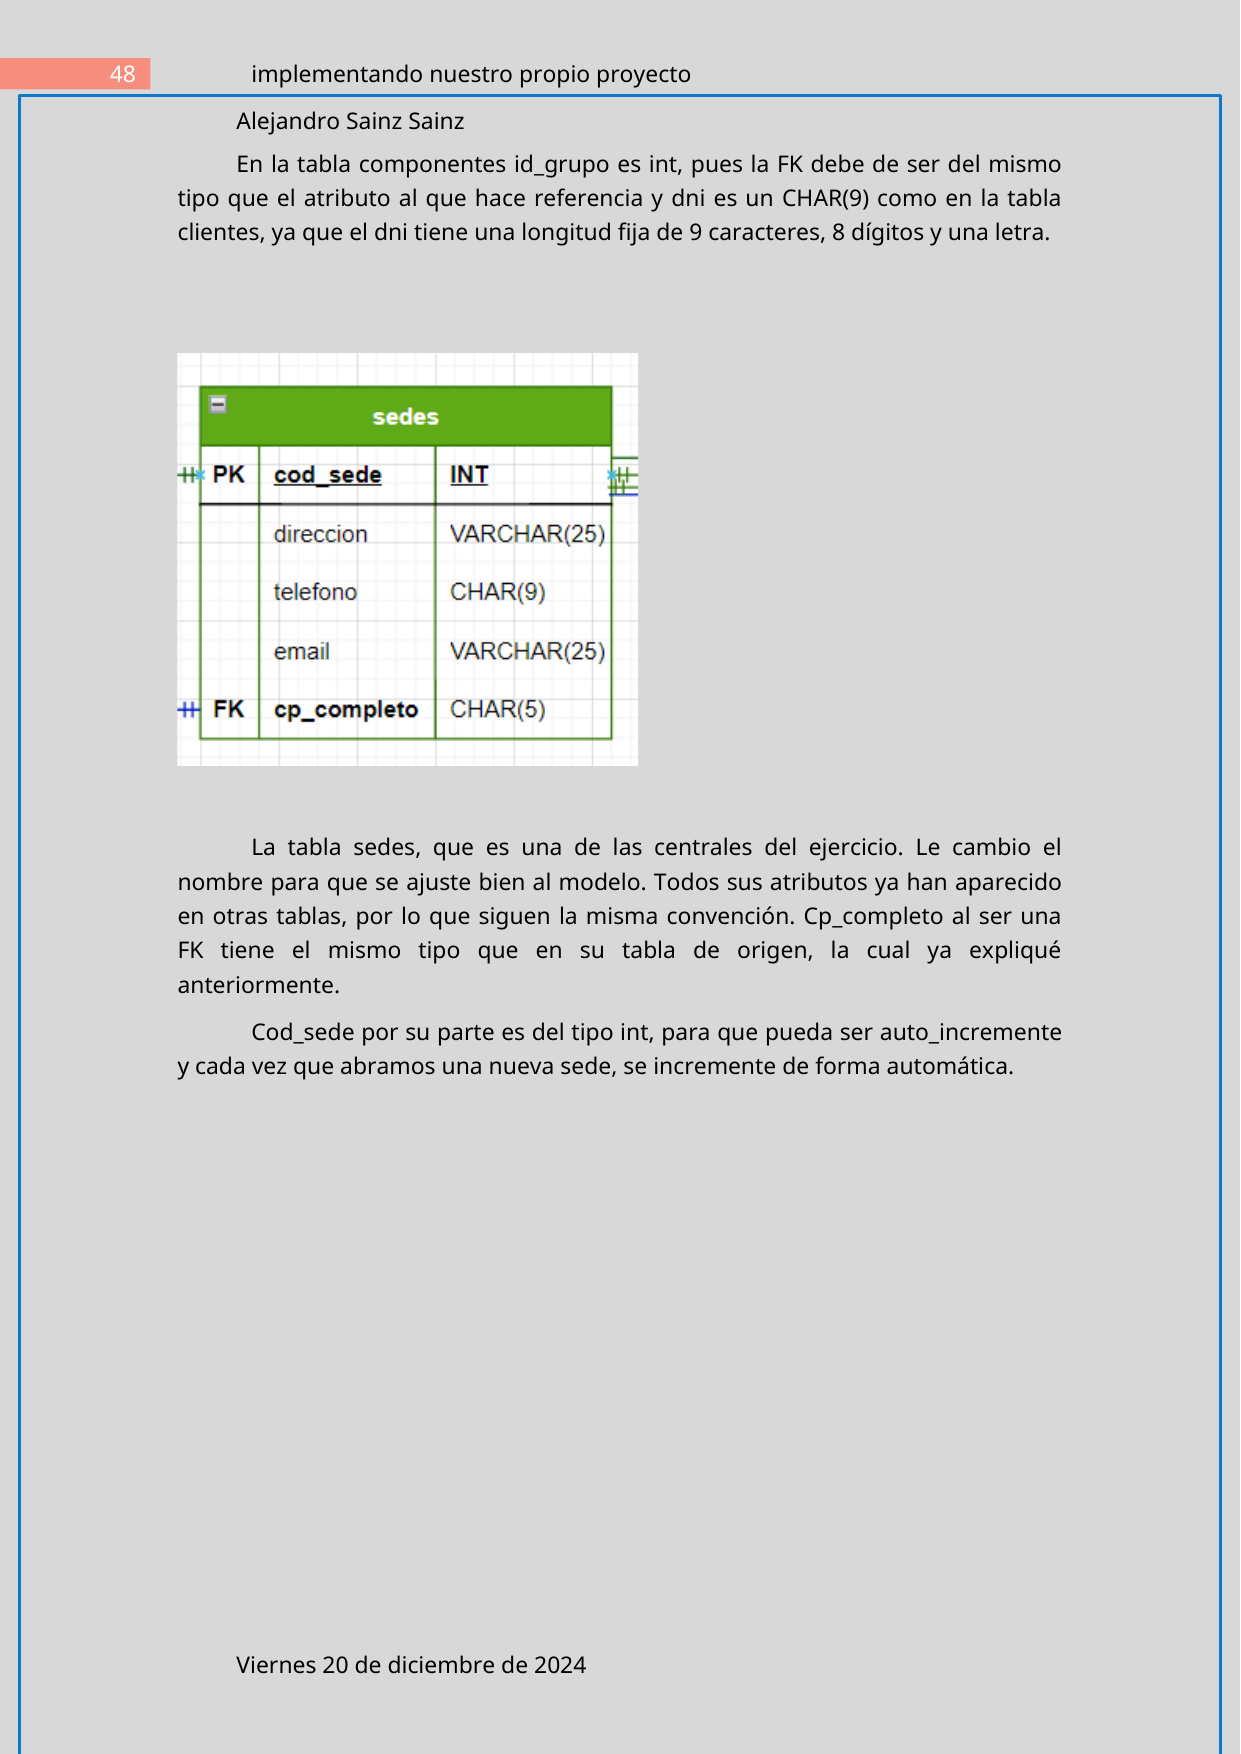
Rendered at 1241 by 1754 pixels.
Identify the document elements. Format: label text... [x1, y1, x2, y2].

text En la tabla componentes id_grupo es int, pues la FK debe de ser del mismo tipo que el atributo al que hace referencia y dni es un CHAR(9) como en la tabla clientes, ya que el dni tiene una longitud fija de 9 caracteres, 8 dígitos y una letra. [177, 148, 1063, 248]
text La tabla sedes, que es una de las centrales del ejercicio. Le cambio el nombre para que se ajuste bien al modelo. Todos sus atributos ya han aparecido en otras tablas, por lo que siguen la misma convención. Cp_completo al ser una FK tiene el mismo tipo que en su tabla de origen, la cual ya expliqué anteriormente. [177, 831, 1063, 1000]
text Cod_sede por su parte es del tipo int, para que pueda ser auto_incremente y cada vez que abramos una nueva sede, se incremente de forma automática. [177, 1016, 1063, 1081]
picture [177, 353, 639, 766]
